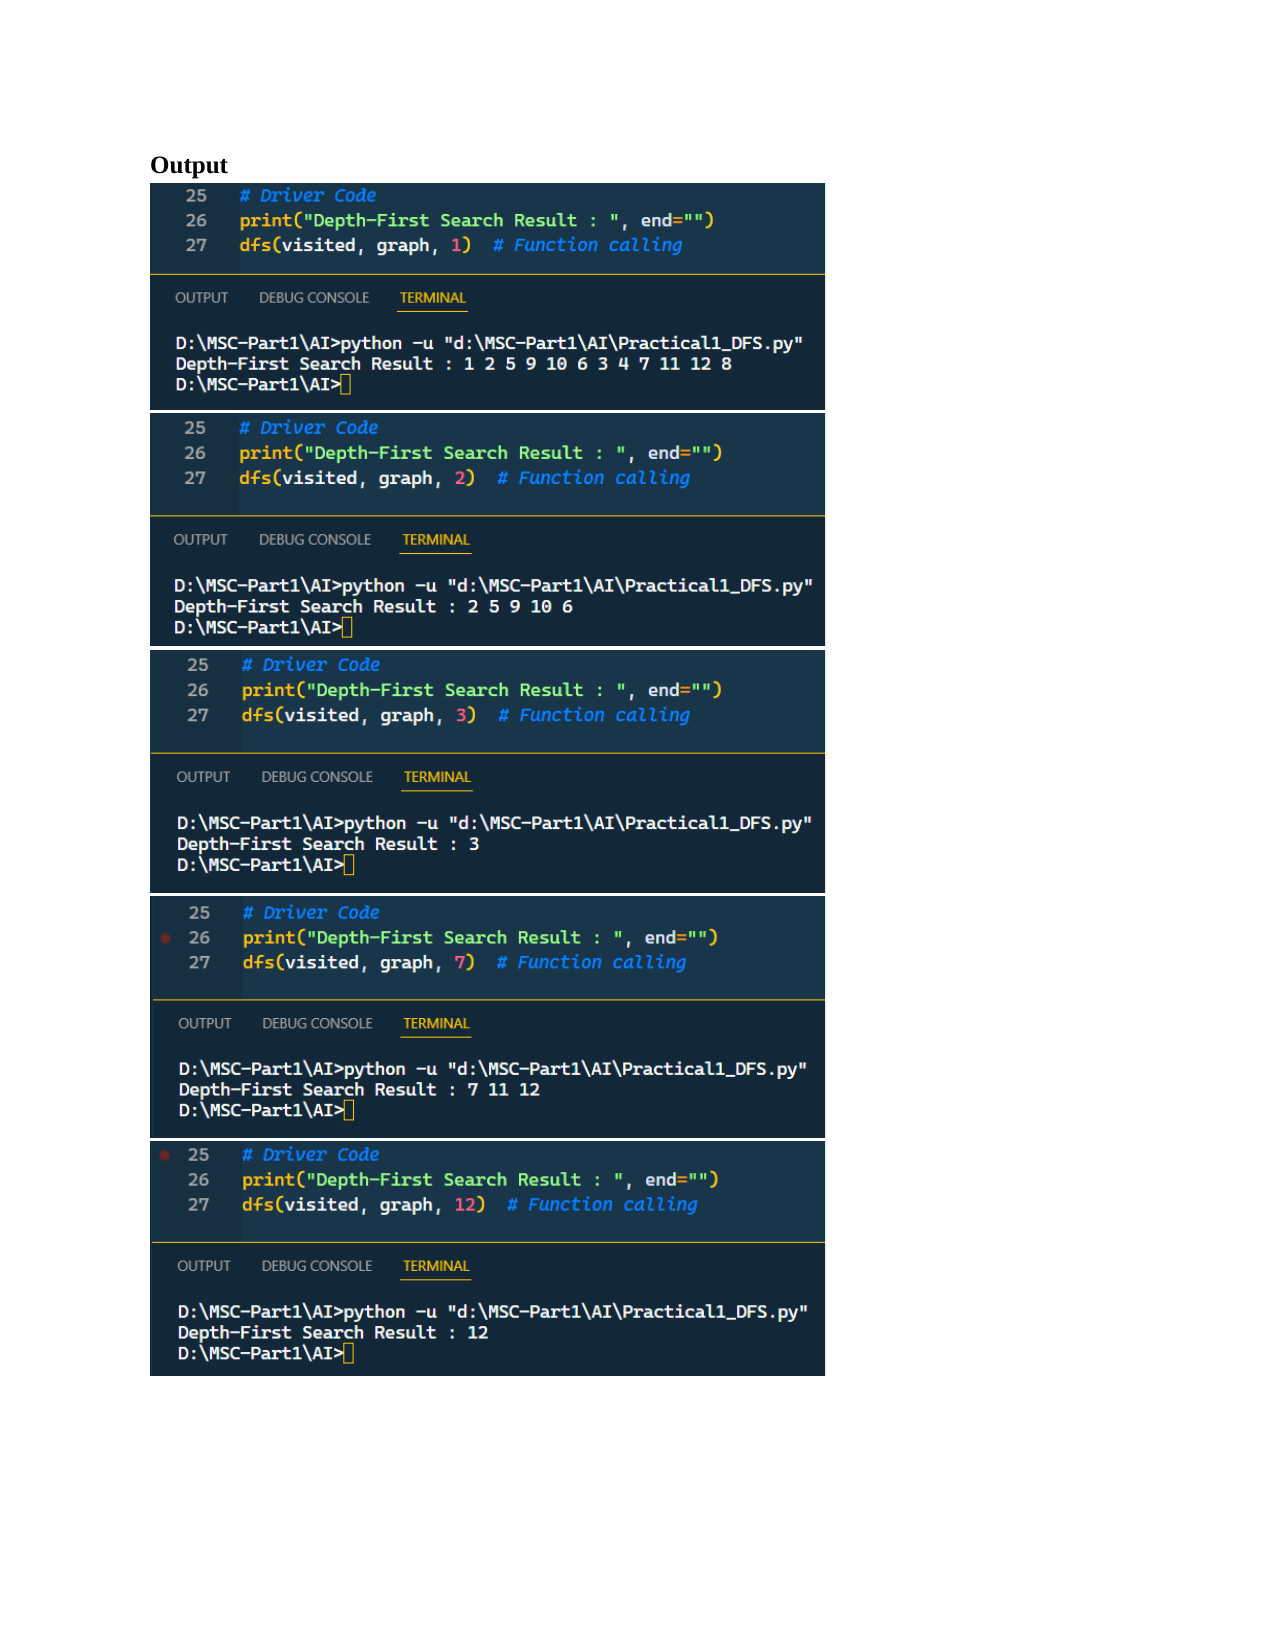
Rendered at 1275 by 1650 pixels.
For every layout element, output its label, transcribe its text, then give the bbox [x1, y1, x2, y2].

picture [150, 183, 826, 410]
text Output [150, 150, 1125, 179]
picture [150, 1141, 826, 1376]
picture [150, 413, 826, 646]
picture [150, 650, 826, 893]
picture [150, 896, 826, 1138]
